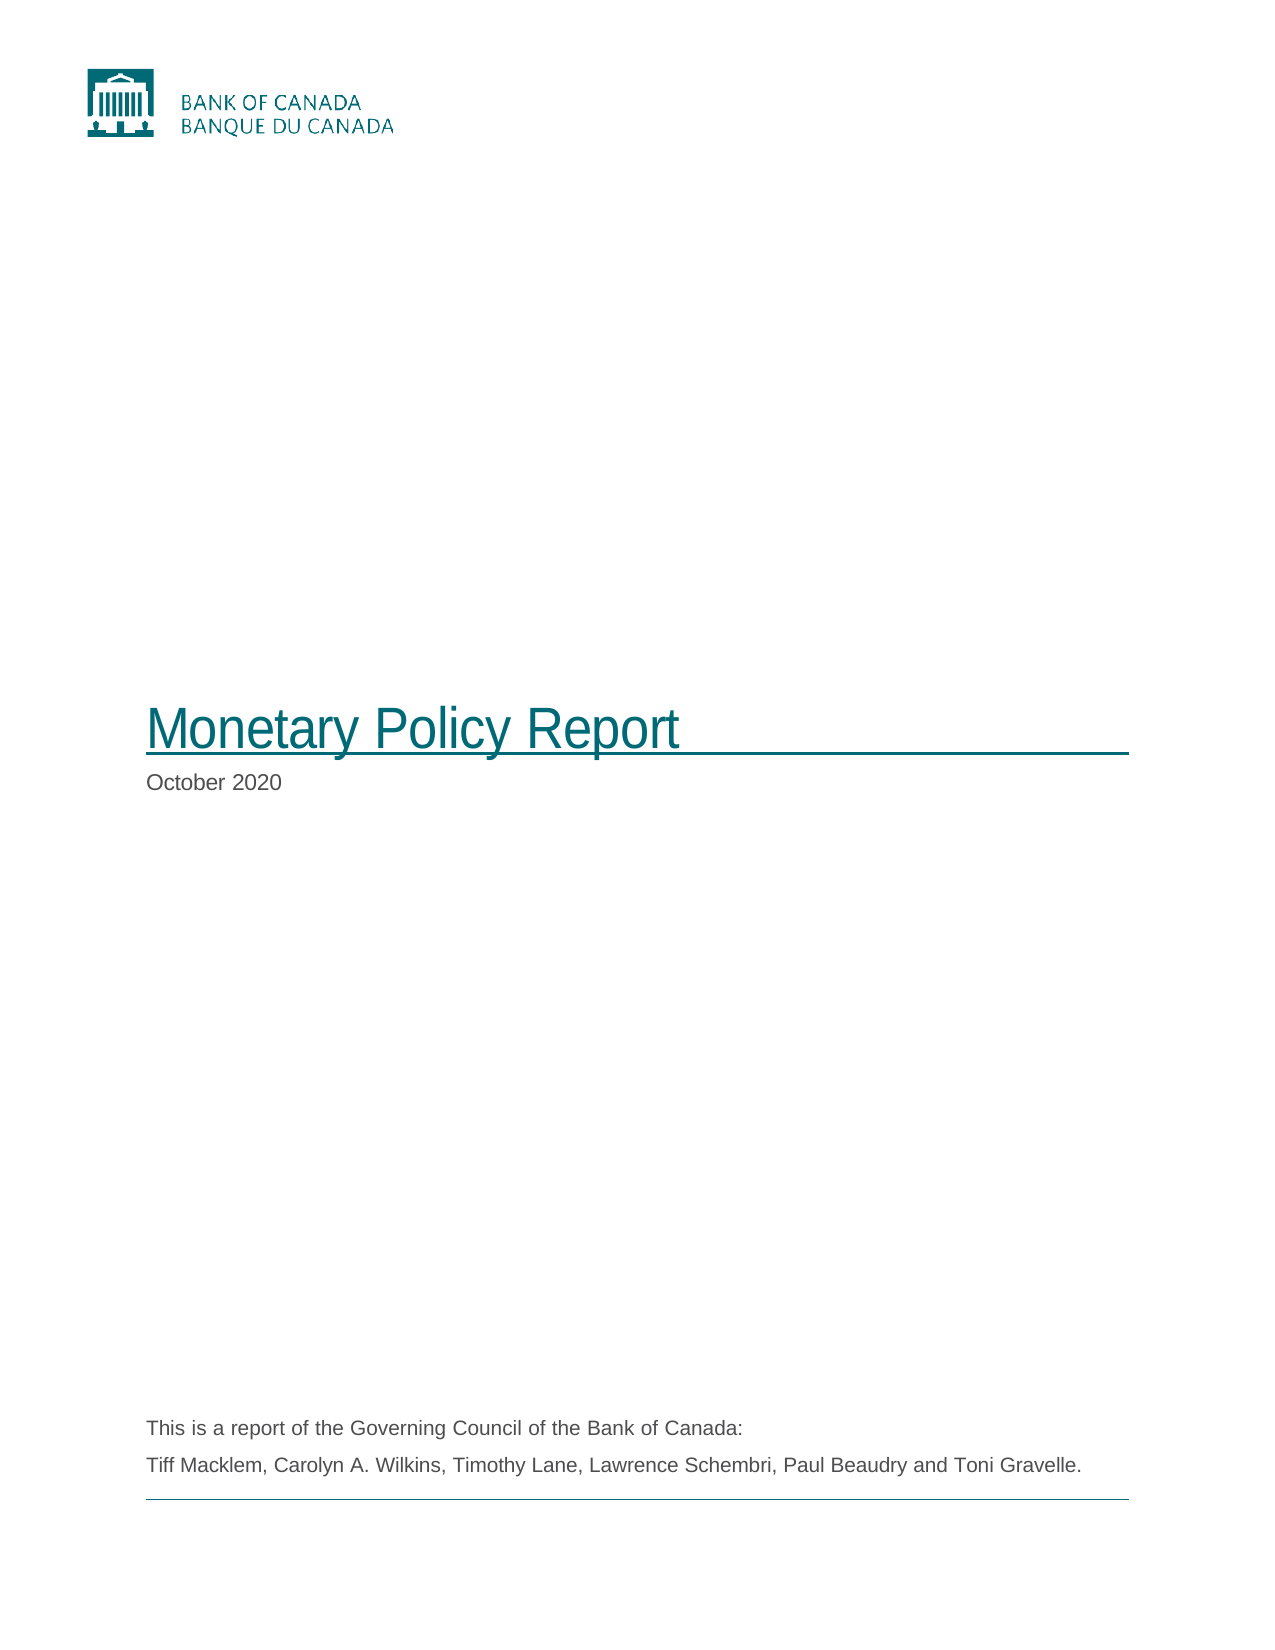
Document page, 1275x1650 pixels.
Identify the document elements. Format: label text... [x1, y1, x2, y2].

text Tiff Macklem, Carolyn A. Wilkins, Timothy Lane, Lawrence Schembri, Paul Beaudry and Toni Gravelle. [146, 1453, 1204, 1477]
text October 2020 [146, 769, 1204, 795]
subtitle Monetary Policy Report [146, 694, 1204, 761]
text This is a report of the Governing Council of the Bank of Canada: [146, 1415, 1204, 1439]
picture [182, 95, 393, 137]
